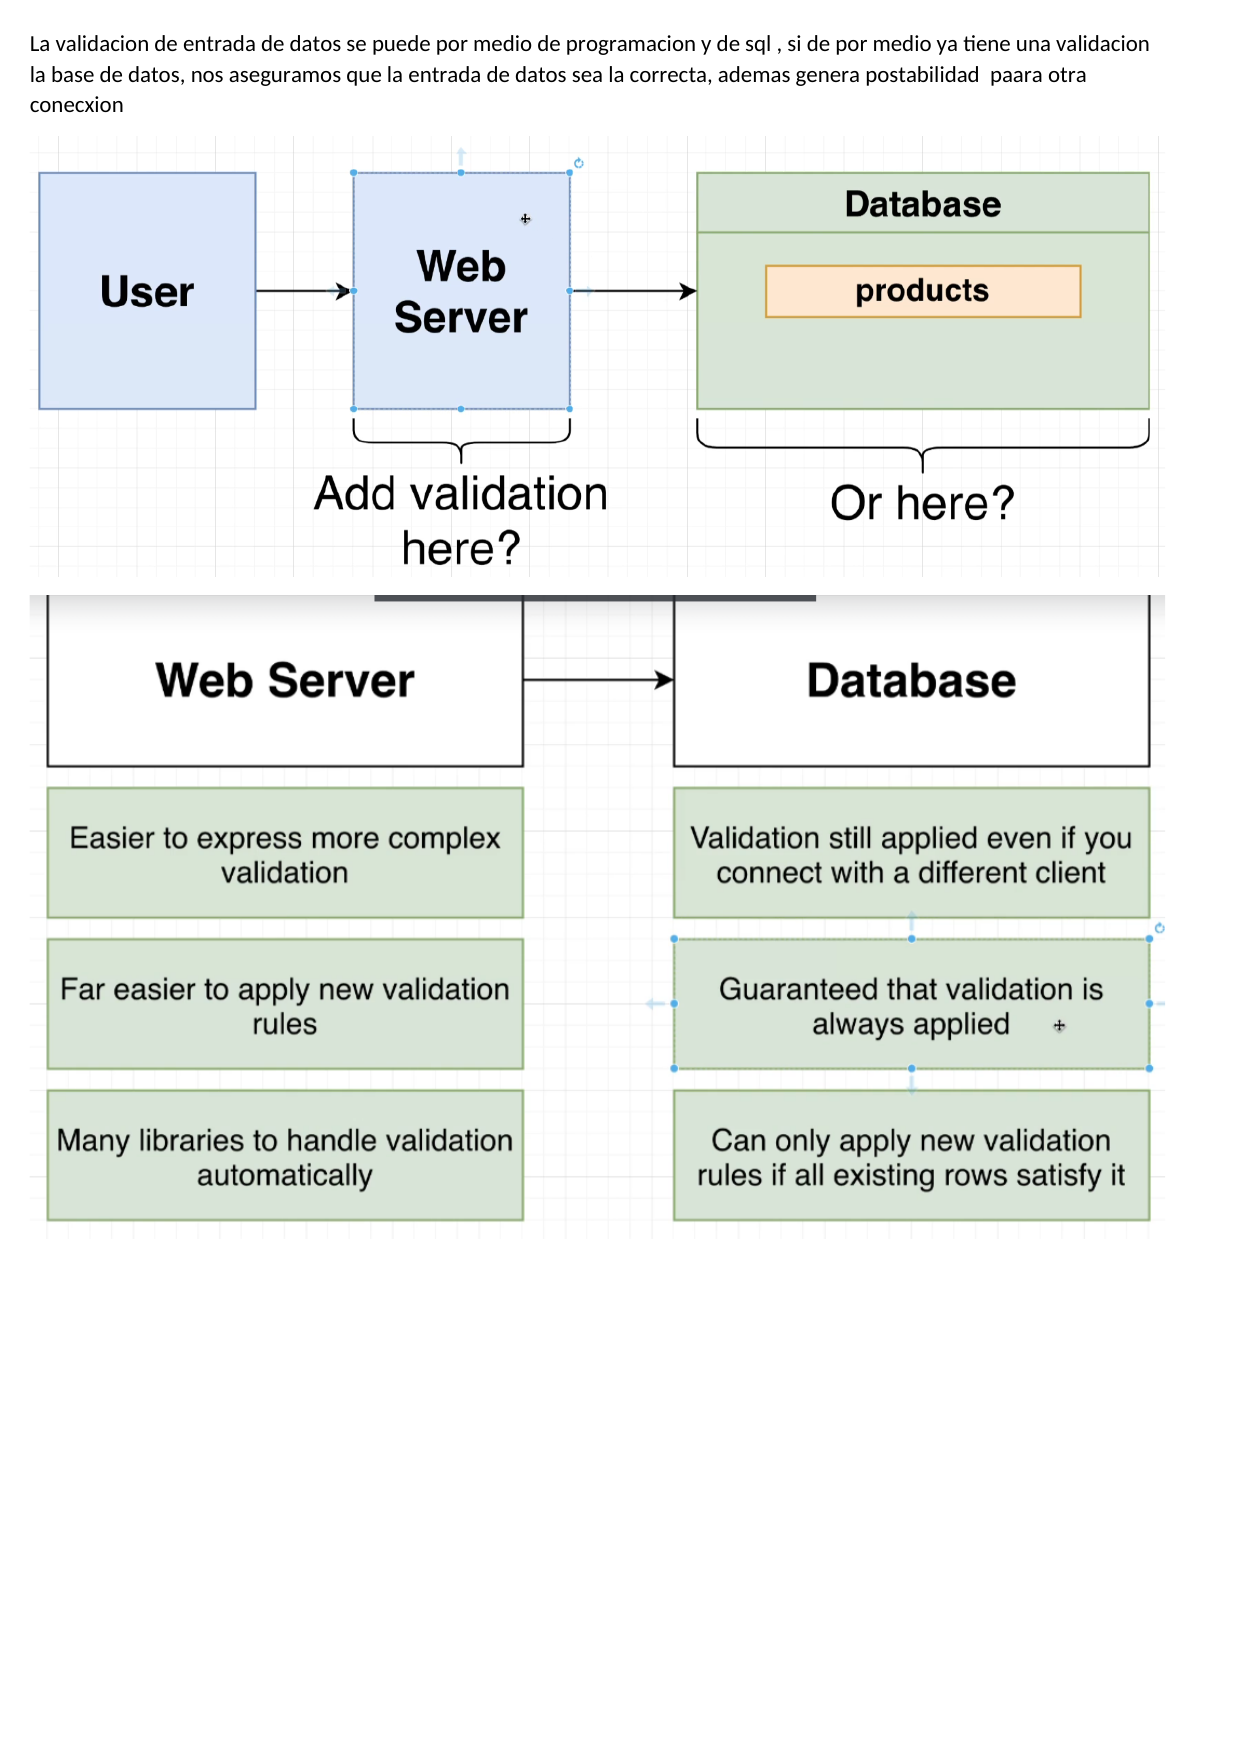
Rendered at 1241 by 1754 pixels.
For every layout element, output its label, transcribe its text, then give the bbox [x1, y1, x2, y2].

picture [29, 595, 1166, 1239]
text La validacion de entrada de datos se puede por medio de programacion y de sql , si de por medio ya tiene una validacion la base de datos, nos aseguramos que la entrada de datos sea la correcta, ademas genera postabilidad paara otra conecxion [29, 29, 1165, 118]
picture [29, 136, 1166, 577]
